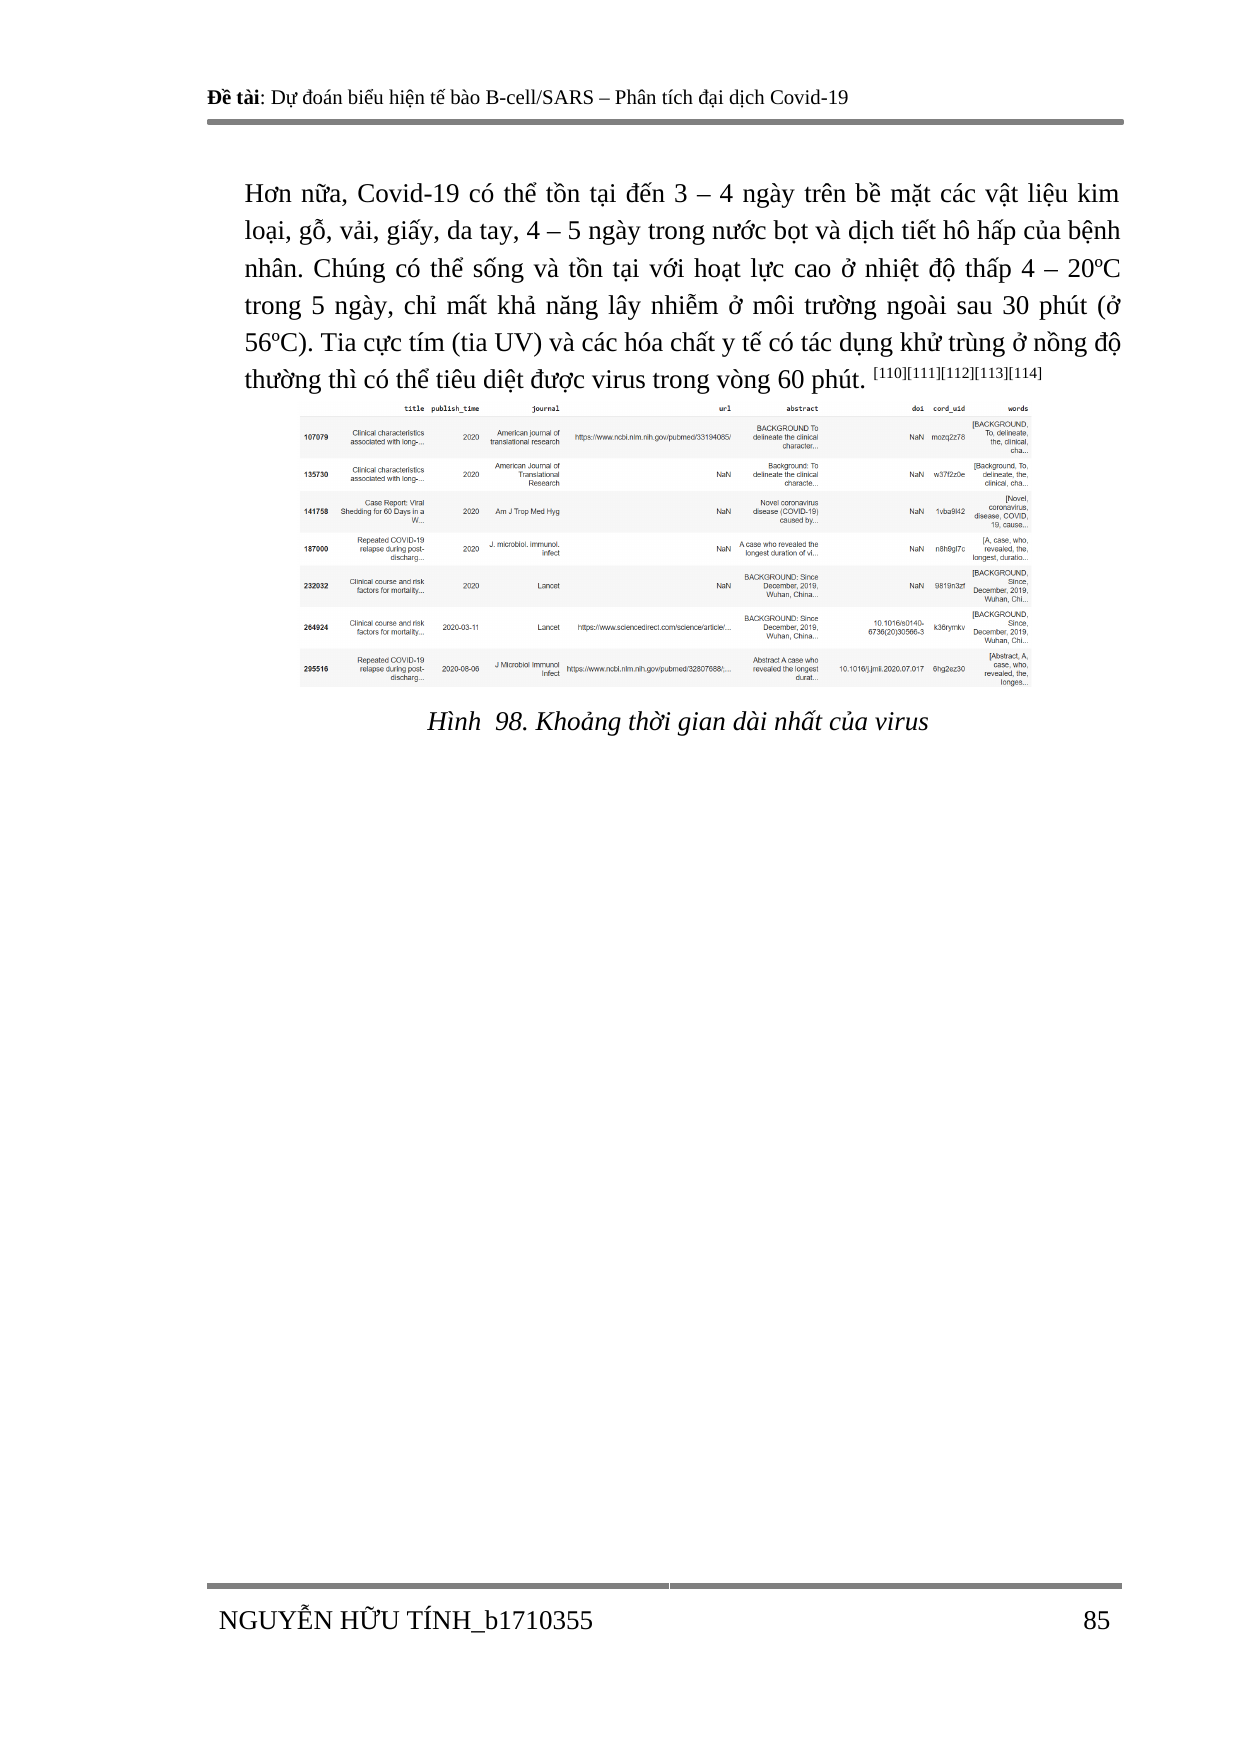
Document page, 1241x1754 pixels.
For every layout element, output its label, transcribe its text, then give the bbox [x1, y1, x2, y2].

text Hơn nữa, Covid-19 có thể tồn tại đến 3 – 4 ngày trên bề mặt các vật liệu kim loại, gỗ, vải, giấy, da tay, 4 – 5 ngày trong nước bọt và dịch tiết hô hấp của bệnh nhân. Chúng có thể sống và tồn tại với hoạt lực cao ở nhiệt độ thấp 4 – 20ºC trong 5 ngày, chỉ mất khả năng lây nhiễm ở môi trường ngoài sau 30 phút (ở 56ºC). Tia cực tím (tia UV) và các hóa chất y tế có tác dụng khử trùng ở nồng độ thường thì có thể tiêu diệt được virus trong vòng 60 phút. [110][111][112][113][114] [244, 177, 1122, 395]
picture [297, 401, 1032, 687]
text Hình 98. Khoảng thời gian dài nhất của virus [207, 705, 1122, 736]
